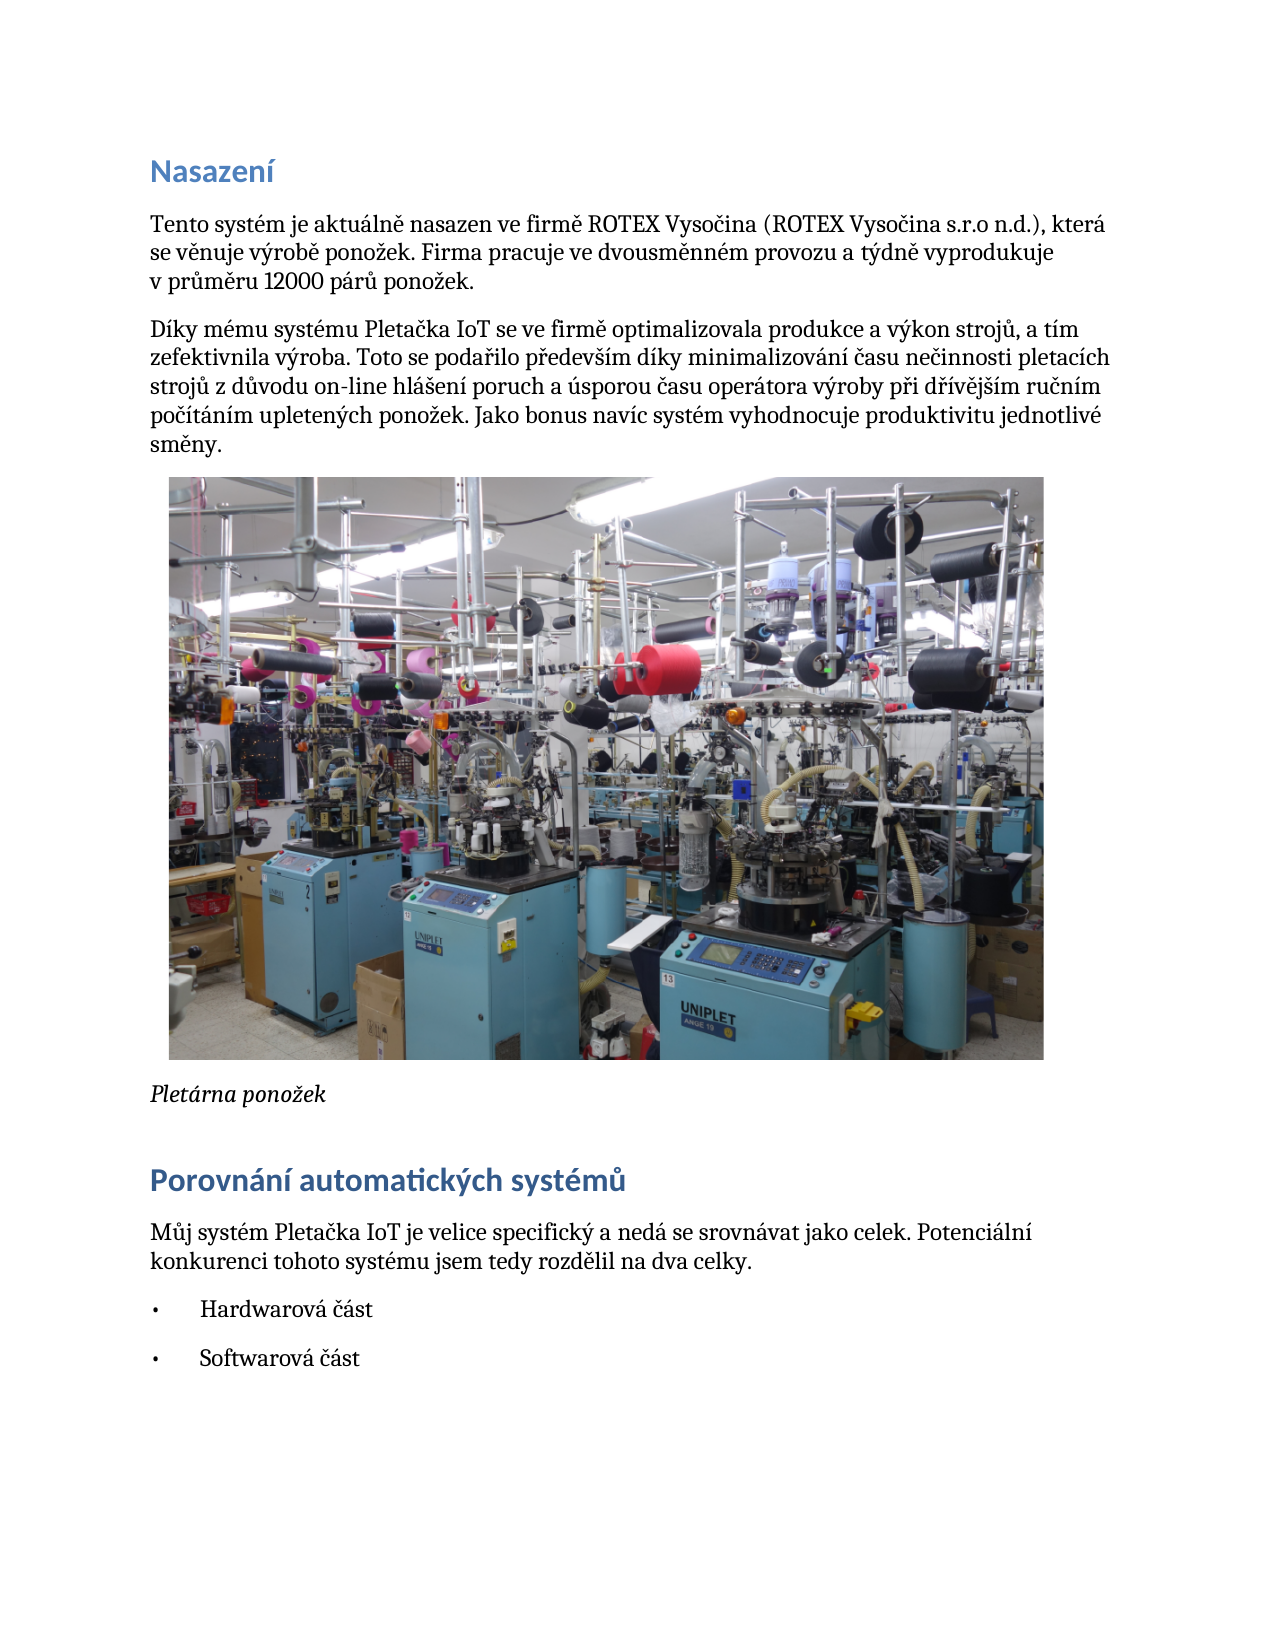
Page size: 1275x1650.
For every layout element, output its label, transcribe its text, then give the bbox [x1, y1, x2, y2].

list Softwarová část [150, 1344, 1125, 1373]
text Můj systém Pletačka IoT je velice specifický a nedá se srovnávat jako celek. Potenciální konkurenci tohoto systému jsem tedy rozdělil na dva celky. [150, 1218, 1125, 1276]
picture [168, 477, 1044, 1060]
subtitle Porovnání automatických systémů [150, 1159, 1125, 1199]
text Tento systém je aktuálně nasazen ve firmě ROTEX Vysočina (ROTEX Vysočina s.r.o n.d.), která se věnuje výrobě ponožek. Firma pracuje ve dvousměnném provozu a týdně vyprodukuje v průměru 12000 párů ponožek. [150, 209, 1125, 296]
text Díky mému systému Pletačka IoT se ve firmě optimalizovala produkce a výkon strojů, a tím zefektivnila výroba. Toto se podařilo především díky minimalizování času nečinnosti pletacích strojů z důvodu on-line hlášení poruch a úsporou času operátora výroby při dřívějším ručním počítáním upletených ponožek. Jako bonus navíc systém vyhodnocuje produktivitu jednotlivé směny. [150, 314, 1125, 458]
list Hardwarová část [150, 1294, 1125, 1323]
subtitle Nasazení [150, 150, 1125, 191]
text Pletárna ponožek [150, 1080, 1125, 1109]
